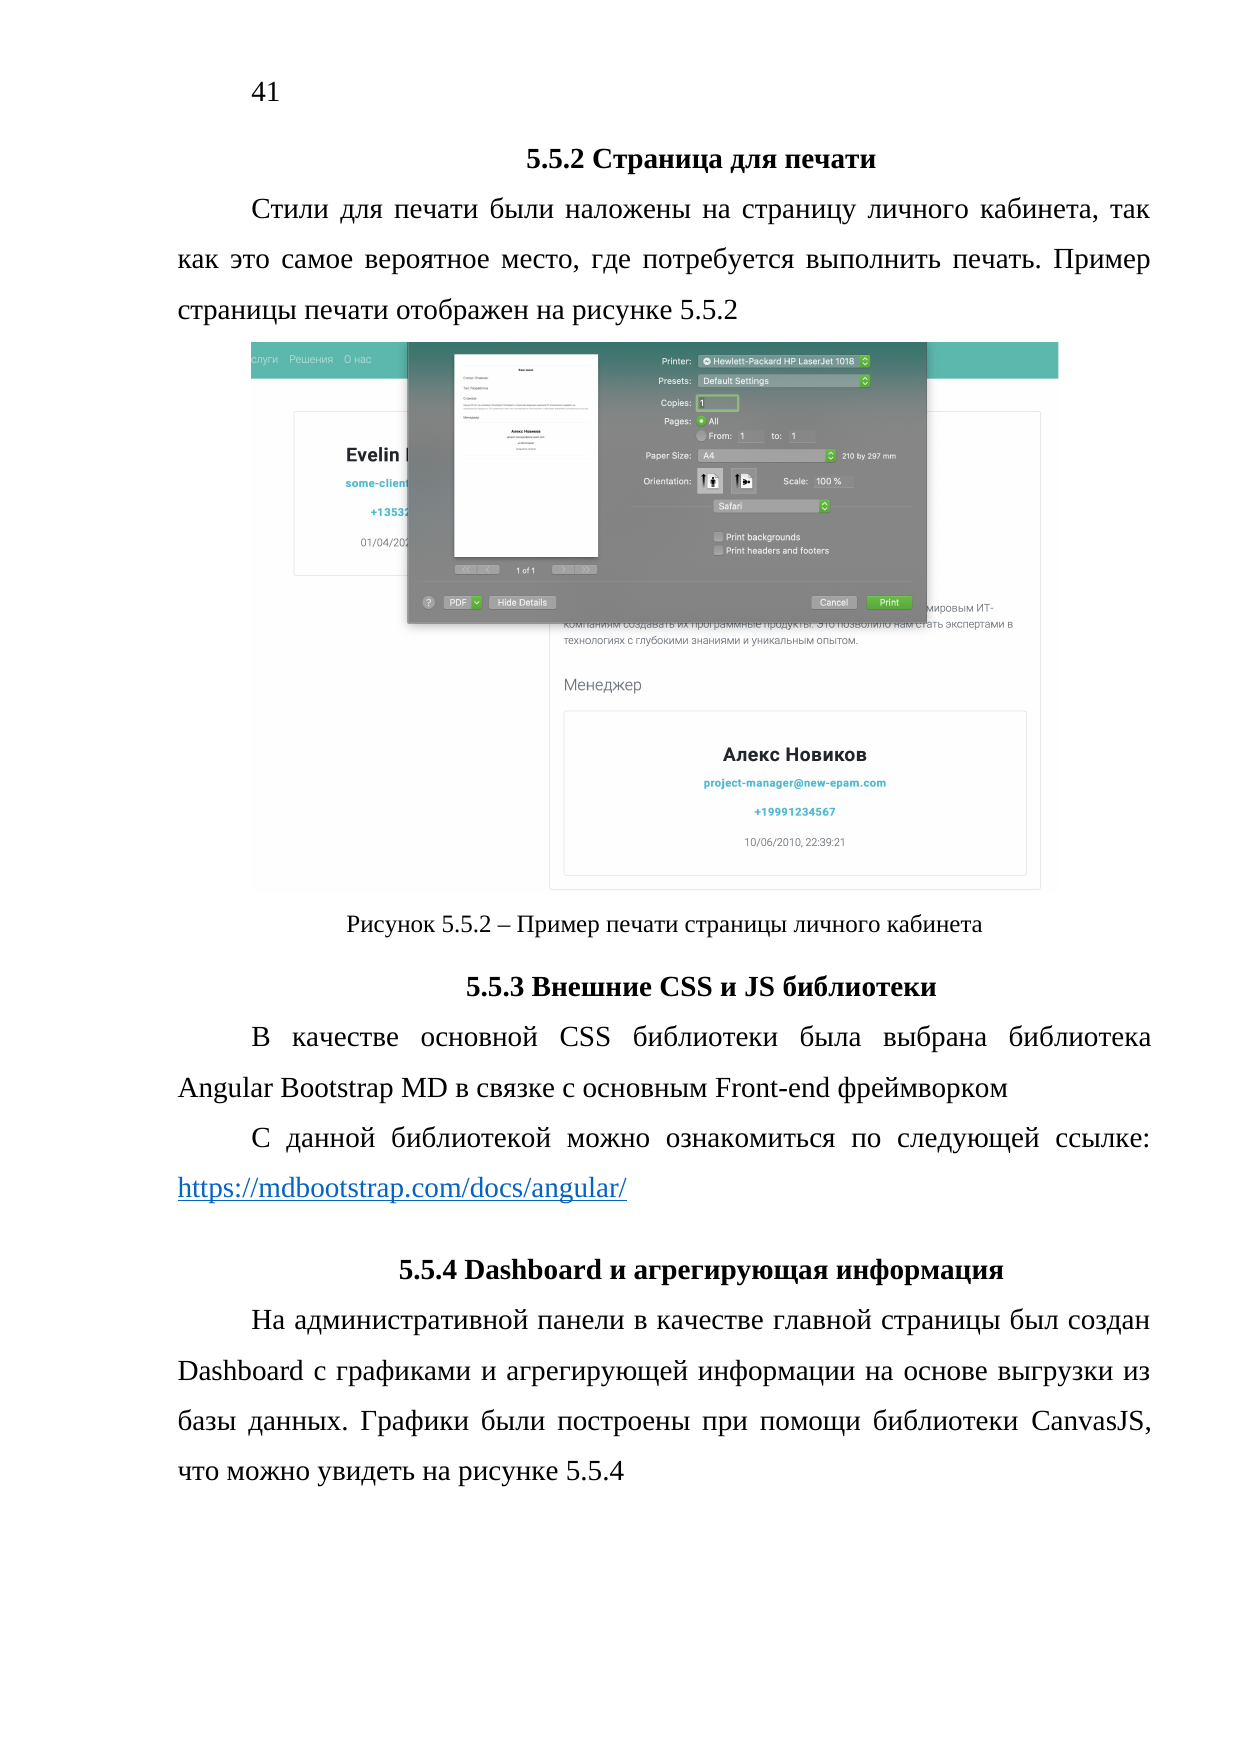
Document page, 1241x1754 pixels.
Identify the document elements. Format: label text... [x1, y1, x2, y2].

subtitle 5.5.2 Страница для печати [177, 141, 1152, 174]
title Рисунок 5.5.2 – Пример печати страницы личного кабинета [177, 909, 1152, 938]
picture [251, 342, 1059, 893]
subtitle 5.5.4 Dashboard и агрегирующая информация [177, 1252, 1152, 1286]
subtitle 5.5.3 Внешние CSS и JS библиотеки [177, 969, 1152, 1003]
text С данной библиотекой можно ознакомиться по следующей ссылке: https://mdbootstrap.com/docs/angular/ [177, 1120, 1152, 1204]
text Стили для печати были наложены на страницу личного кабинета, так как это самое вероятное место, где потребуется выполнить печать. Пример страницы печати отображен на рисунке 5.5.2 [177, 191, 1152, 325]
text В качестве основной CSS библиотеки была выбрана библиотека Angular Bootstrap MD в связке с основным Front-end фреймворком [177, 1019, 1152, 1103]
text На административной панели в качестве главной страницы был создан Dashboard с графиками и агрегирующей информации на основе выгрузки из базы данных. Графики были построены при помощи библиотеки CanvasJS, что можно увидеть на рисунке 5.5.4 [177, 1302, 1152, 1487]
